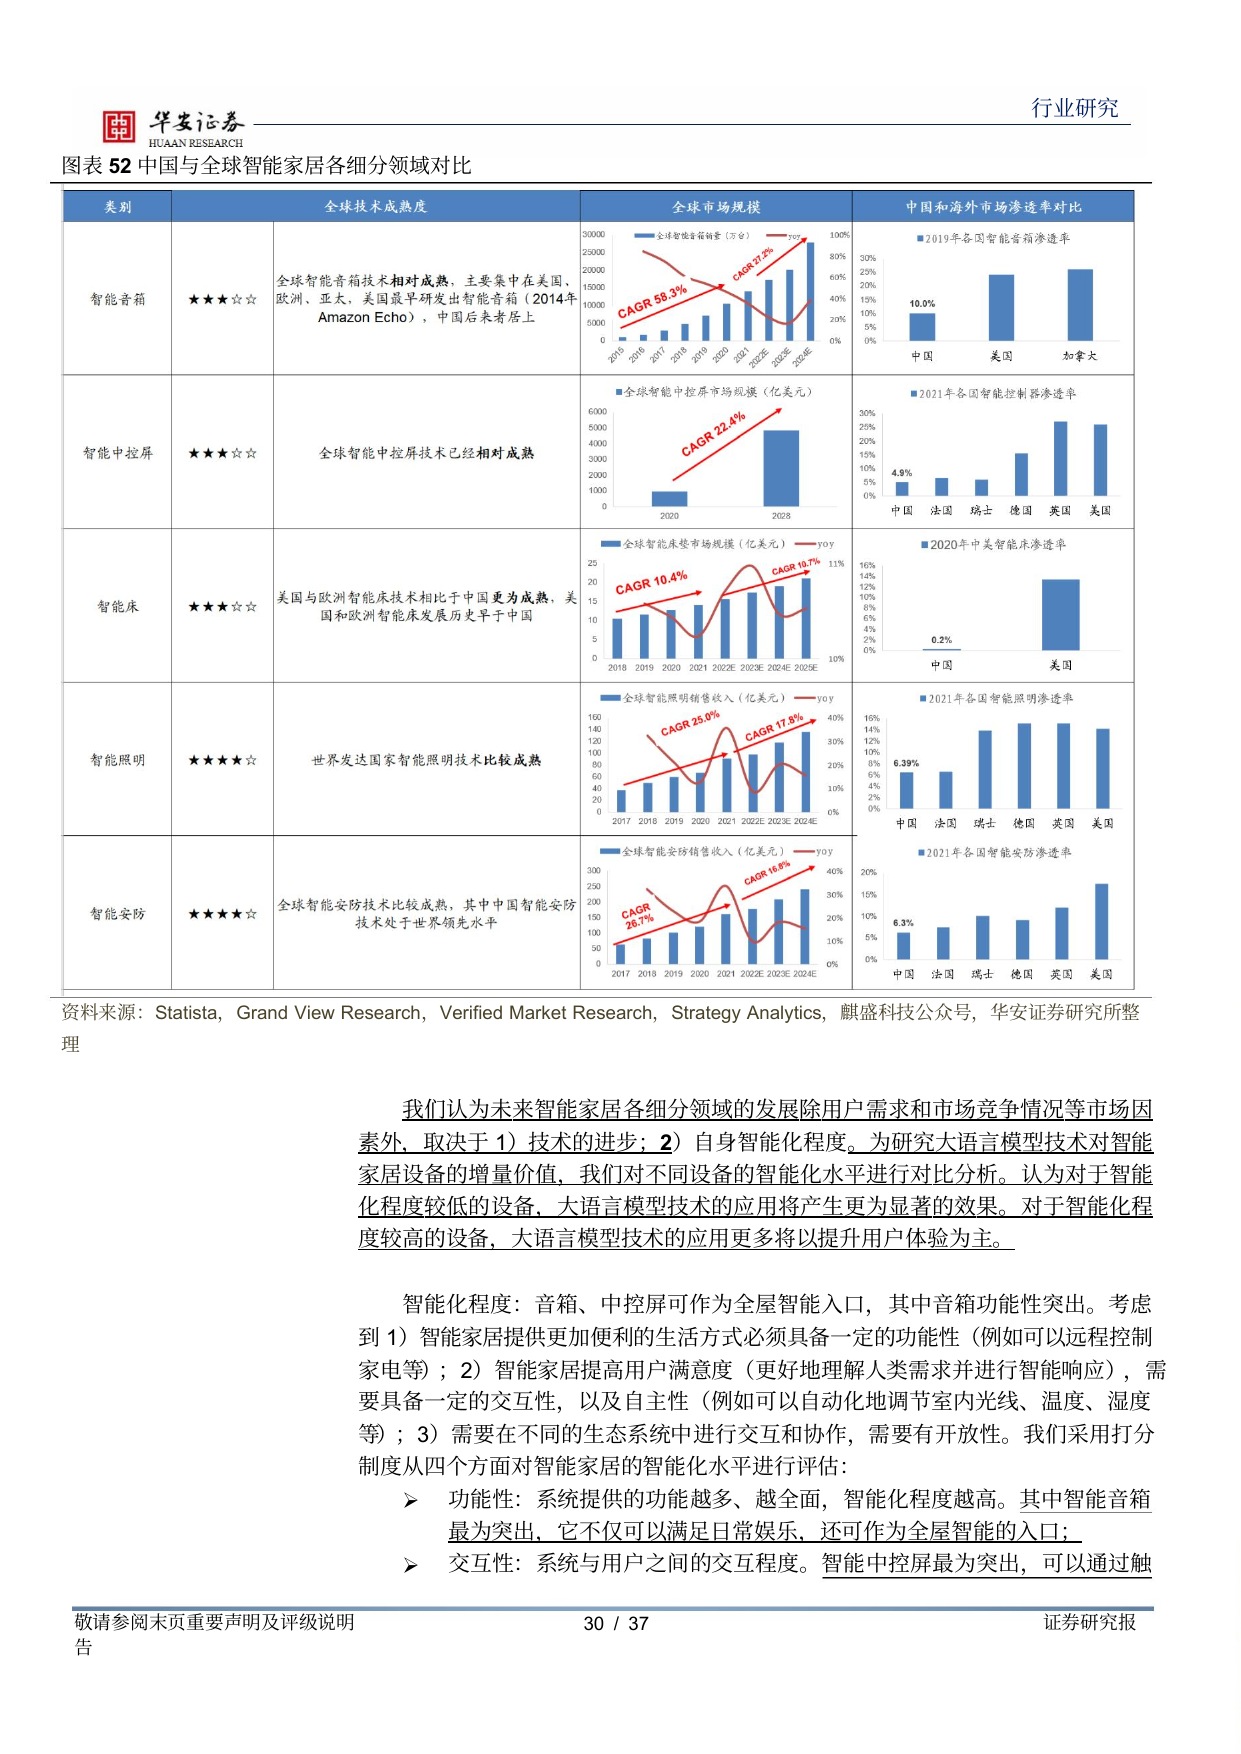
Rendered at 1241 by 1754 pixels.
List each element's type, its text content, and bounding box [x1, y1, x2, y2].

text Ø [402, 1489, 444, 1513]
text 我们认为未来智能家居各细分领域的发展除用户需求和市场竞争情况等市场因 [402, 1100, 1178, 1122]
text 等）；3）需要在不同的生态系统中进行交互和协作，需要有开放性。我们采用打分 [358, 1423, 1209, 1448]
text 敬请参阅末页重要声明及评级说明 [74, 1615, 384, 1634]
text 要具备一定的交互性，以及自主性（例如可以自动化地调节室内光线、温度、湿度 [358, 1392, 1209, 1414]
text 图表 52 中国与全球智能家居各细分领域对比 [61, 155, 496, 178]
text 告 [74, 1639, 384, 1658]
text Ø [402, 1554, 444, 1578]
text 制度从四个方面对智能家居的智能化水平进行评估： [358, 1457, 1209, 1479]
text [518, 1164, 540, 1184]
text 家居设备的增量价值，我们对不同设备的智能化水平进行对比分析。认为对于智能 [560, 1164, 1178, 1186]
picture [0, 0, 1241, 1754]
text 交互性：系统与用户之间的交互程度。智能中控屏最为突出，可以通过触 [448, 1554, 1177, 1576]
text 理 [61, 1036, 105, 1055]
text 智能化程度：音箱、中控屏可作为全屋智能入口，其中音箱功能性突出。考虑 [402, 1294, 1209, 1316]
text 行业研究 [1032, 99, 1145, 121]
text 度较高的设备，大语言模型技术的应用更多将以提升用户体验为主。 [358, 1229, 1178, 1251]
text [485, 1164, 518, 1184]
text 化程度较低的设备，大语言模型技术的应用将产生更为显著的效果。对于智能化程 [358, 1197, 1178, 1219]
text 资料来源：Statista，Grand View Research，Verified Market Research，Strategy Analytics，麒盛科技公众号，华安证券研究所整 [61, 1003, 1165, 1024]
text 最为突出，它不仅可以满足日常娱乐，还可作为全屋智能的入口； [448, 1522, 1177, 1544]
text 家电等）；2）智能家居提高用户满意度（更好地理解人类需求并进行智能响应），需 [358, 1358, 1209, 1383]
text 素外，取决于 1）技术的进步；2）自身智能化程度。为研究大语言模型技术对智能 [358, 1131, 1178, 1156]
text 证券研究报 [1043, 1615, 1163, 1634]
text 30 / 37 [583, 1614, 674, 1635]
text 功能性：系统提供的功能越多、越全面，智能化程度越高。其中智能音箱 [448, 1489, 1177, 1511]
text 到 1）智能家居提供更加便利的生活方式必须具备一定的功能性（例如可以远程控制 [358, 1326, 1209, 1351]
